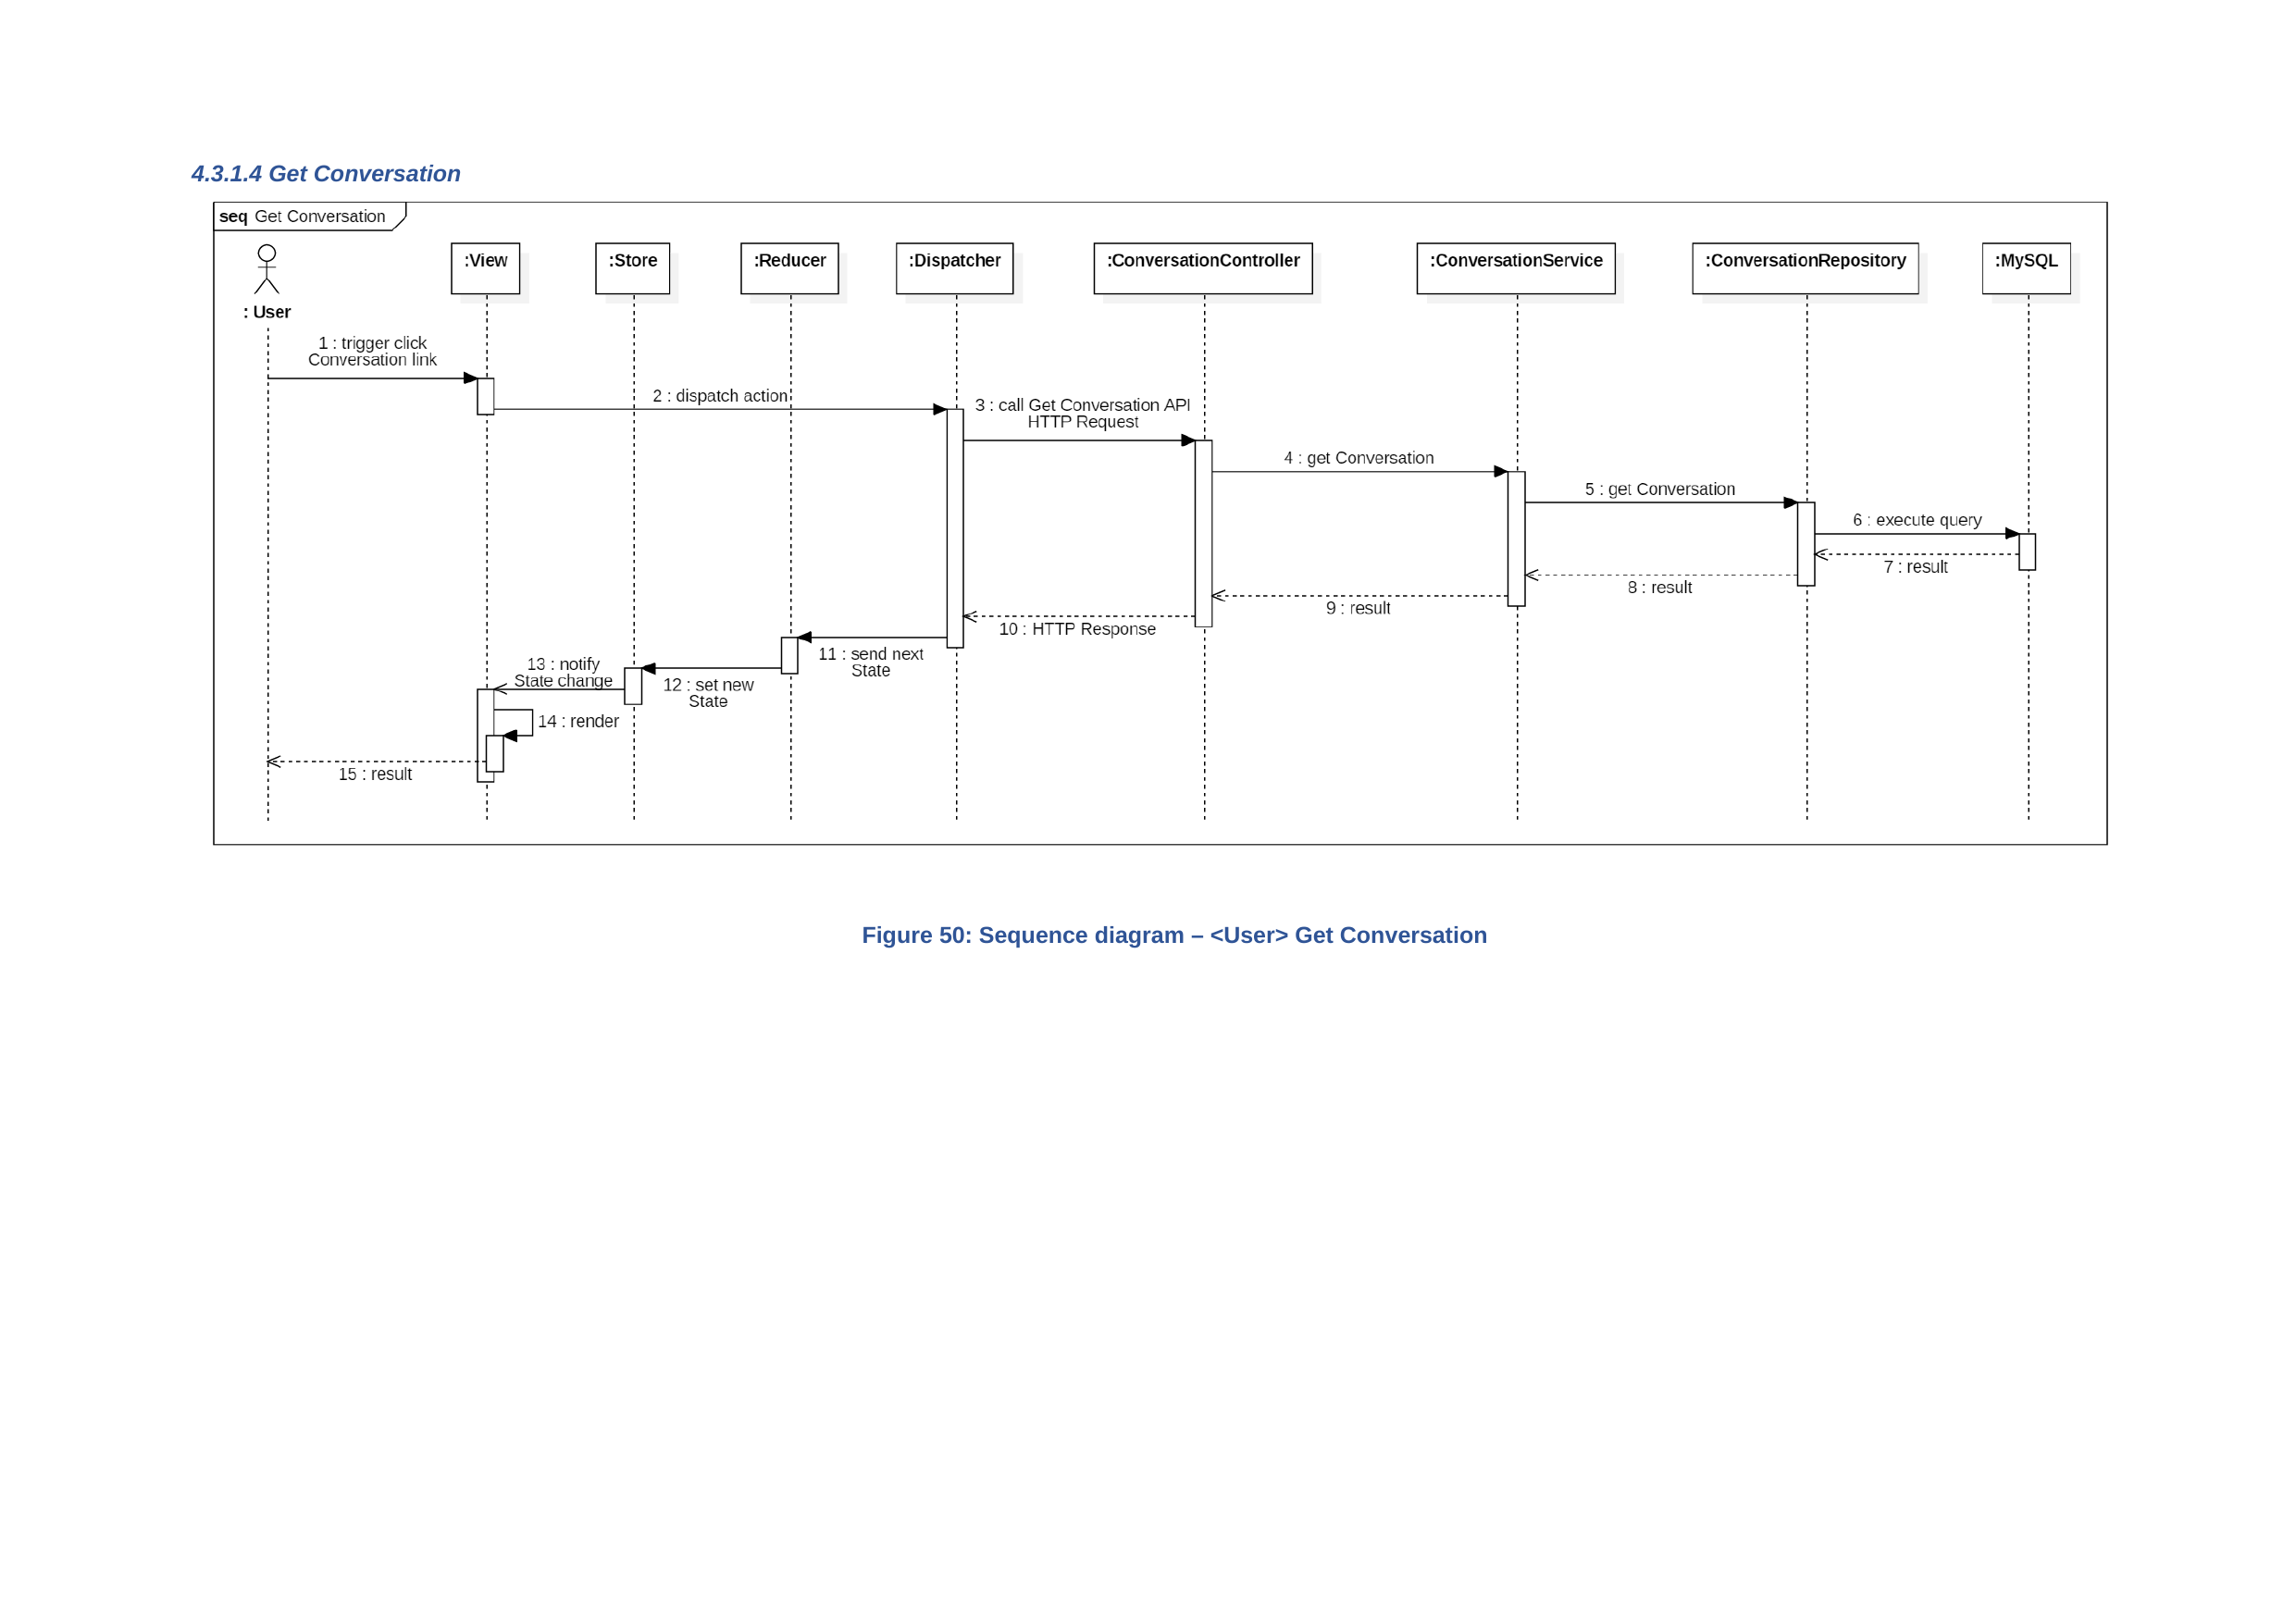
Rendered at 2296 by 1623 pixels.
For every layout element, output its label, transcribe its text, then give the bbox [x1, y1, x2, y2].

text Figure 50: Sequence diagram – <User> Get Conversation [192, 922, 2159, 948]
subtitle 4.3.1.4 Get Conversation [192, 160, 2159, 186]
picture [191, 190, 2159, 897]
